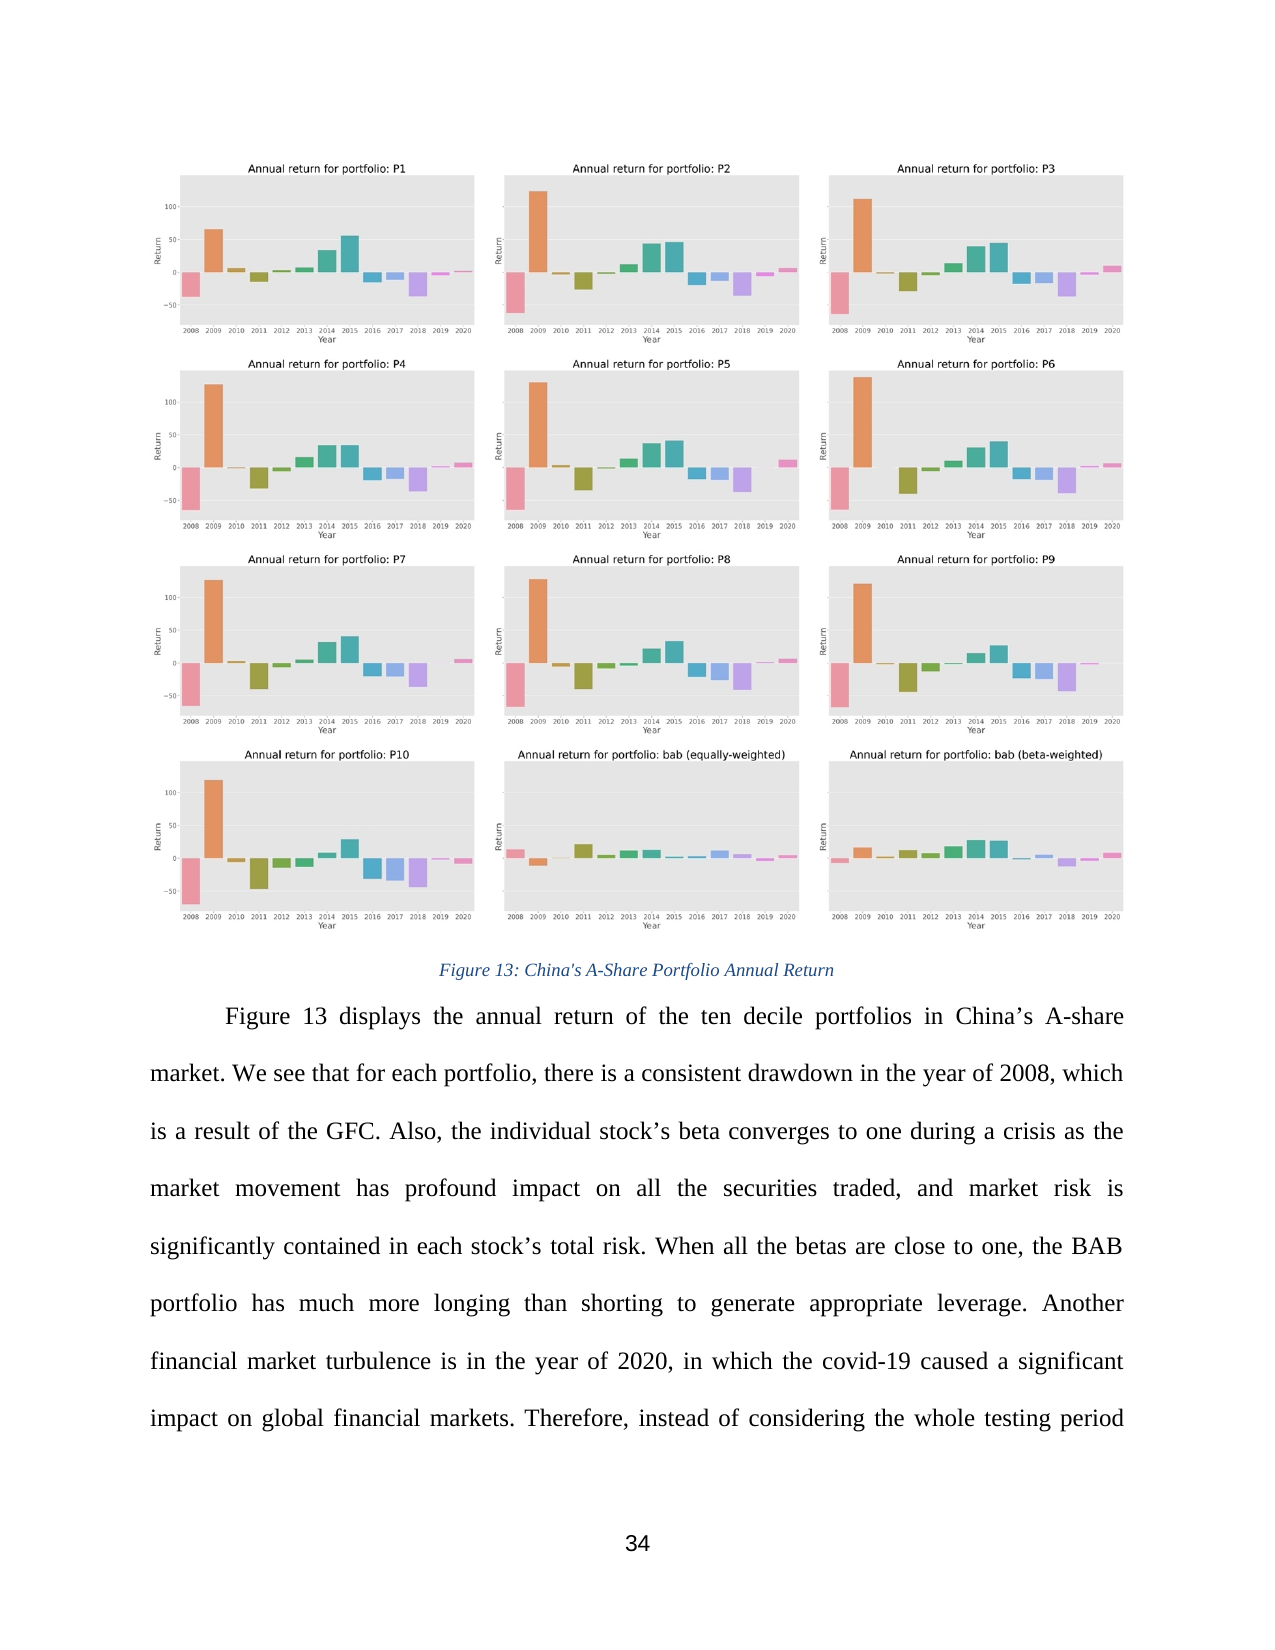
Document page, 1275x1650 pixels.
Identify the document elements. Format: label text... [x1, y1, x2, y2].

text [150, 1001, 1125, 1432]
text Figure 13: China's A-Share Portfolio Annual Return [150, 958, 1125, 980]
picture [150, 150, 1125, 933]
